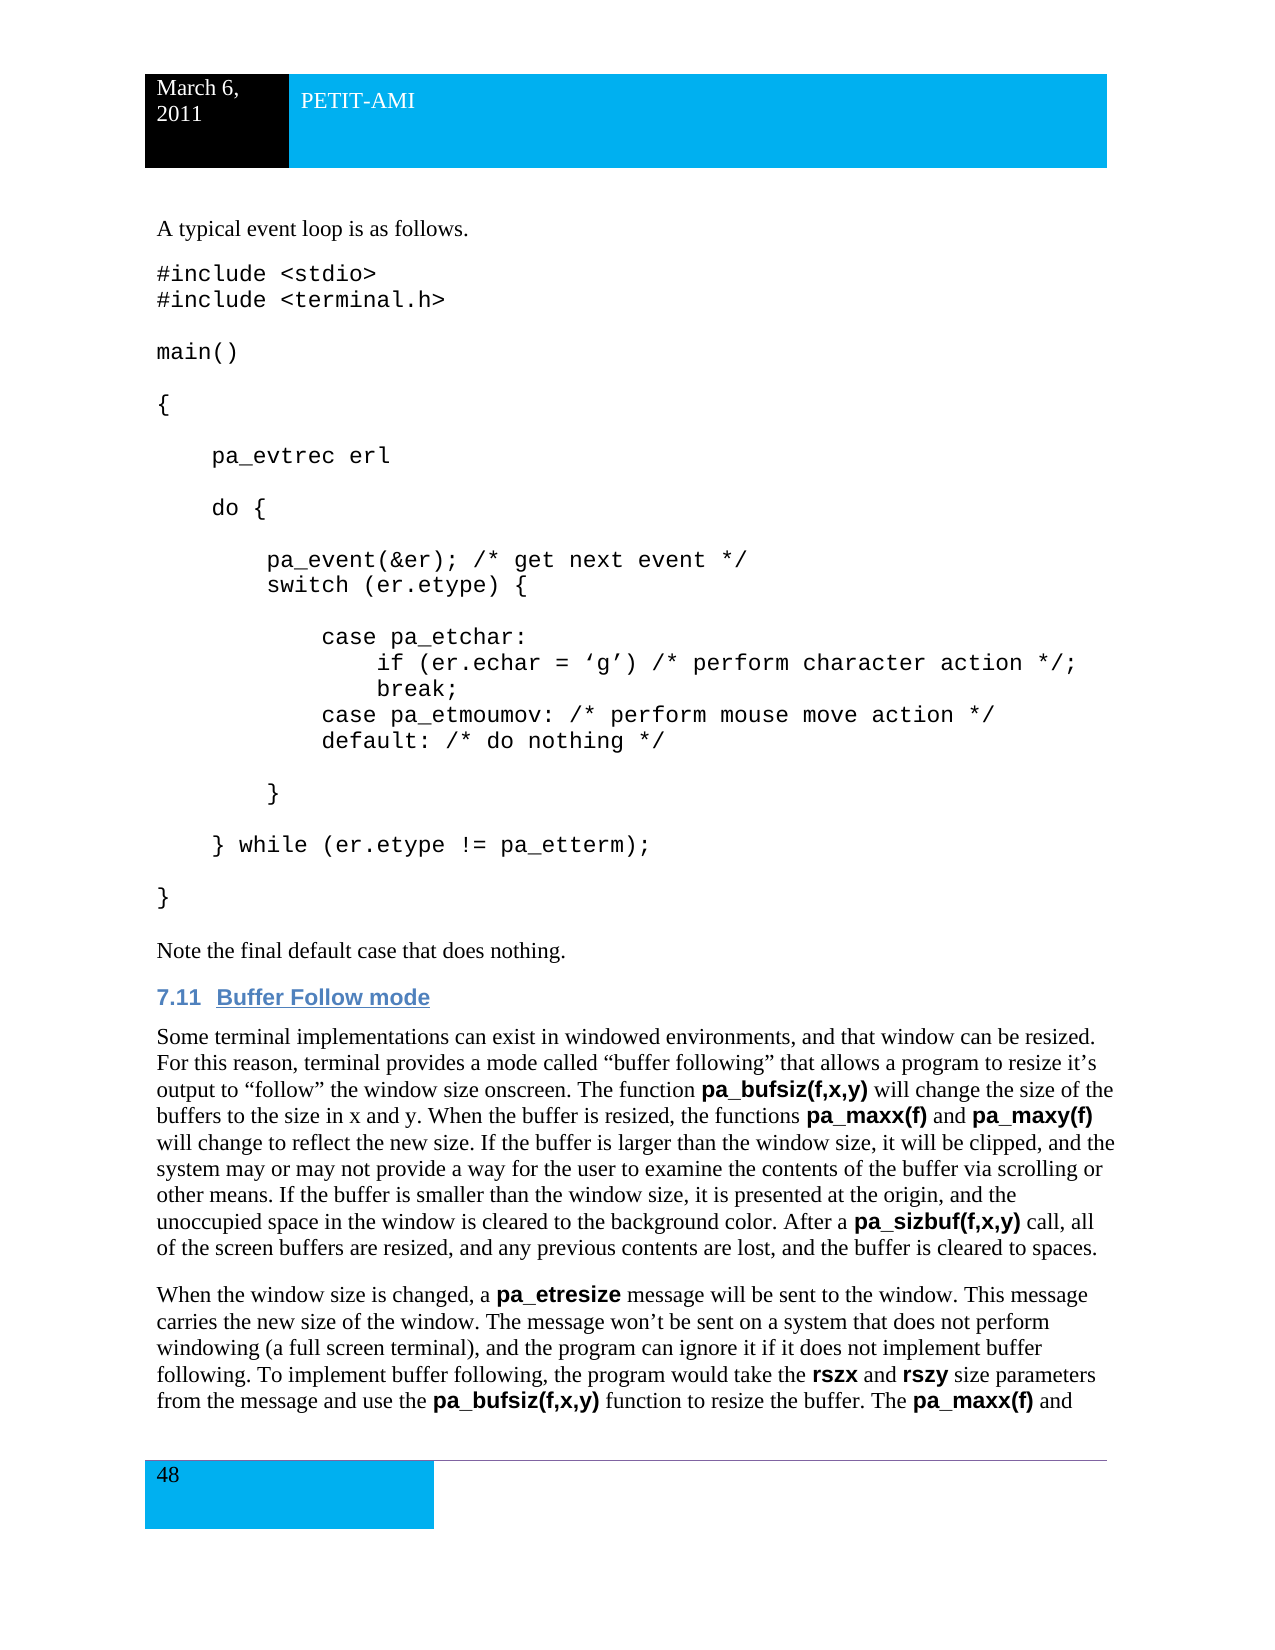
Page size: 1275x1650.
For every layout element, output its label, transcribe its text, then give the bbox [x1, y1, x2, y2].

text default: /* do nothing */ [156, 729, 1118, 755]
text main() [156, 340, 1118, 366]
text Some terminal implementations can exist in windowed environments, and that window can be resized. For this reason, terminal provides a mode called “buffer following” that allows a program to resize it’s output to “follow” the window size onscreen. The function pa_bufsiz(f,x,y) will change the size of the buffers to the size in x and y. When the buffer is resized, the functions pa_maxx(f) and pa_maxy(f) will change to reflect the new size. If the buffer is larger than the window size, it will be clipped, and the system may or may not provide a way for the user to examine the contents of the buffer via scrolling or other means. If the buffer is smaller than the window size, it is presented at the origin, and the unoccupied space in the window is cleared to the background color. After a pa_sizbuf(f,x,y) call, all of the screen buffers are resized, and any previous contents are lost, and the buffer is cleared to spaces. [156, 1023, 1118, 1261]
text } [156, 885, 1118, 911]
text { [156, 392, 1118, 418]
subtitle Buffer Follow mode [156, 984, 1118, 1011]
text Note the final default case that does nothing. [156, 937, 1118, 963]
text do { [156, 496, 1118, 522]
text pa_event(&er); /* get next event */ [156, 548, 1118, 574]
text #include <terminal.h> [156, 288, 1118, 314]
text case pa_etchar: [156, 626, 1118, 652]
text pa_evtrec erl [156, 444, 1118, 470]
text } while (er.etype != pa_etterm); [156, 833, 1118, 859]
text break; [156, 678, 1118, 703]
text if (er.echar = ‘g’) /* perform character action */; [156, 652, 1118, 678]
text } [156, 781, 1118, 807]
text A typical event loop is as follows. [156, 215, 1118, 242]
text case pa_etmoumov: /* perform mouse move action */ [156, 703, 1118, 729]
text switch (er.etype) { [156, 574, 1118, 600]
text #include <stdio> [156, 263, 1118, 288]
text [156, 1281, 1118, 1413]
